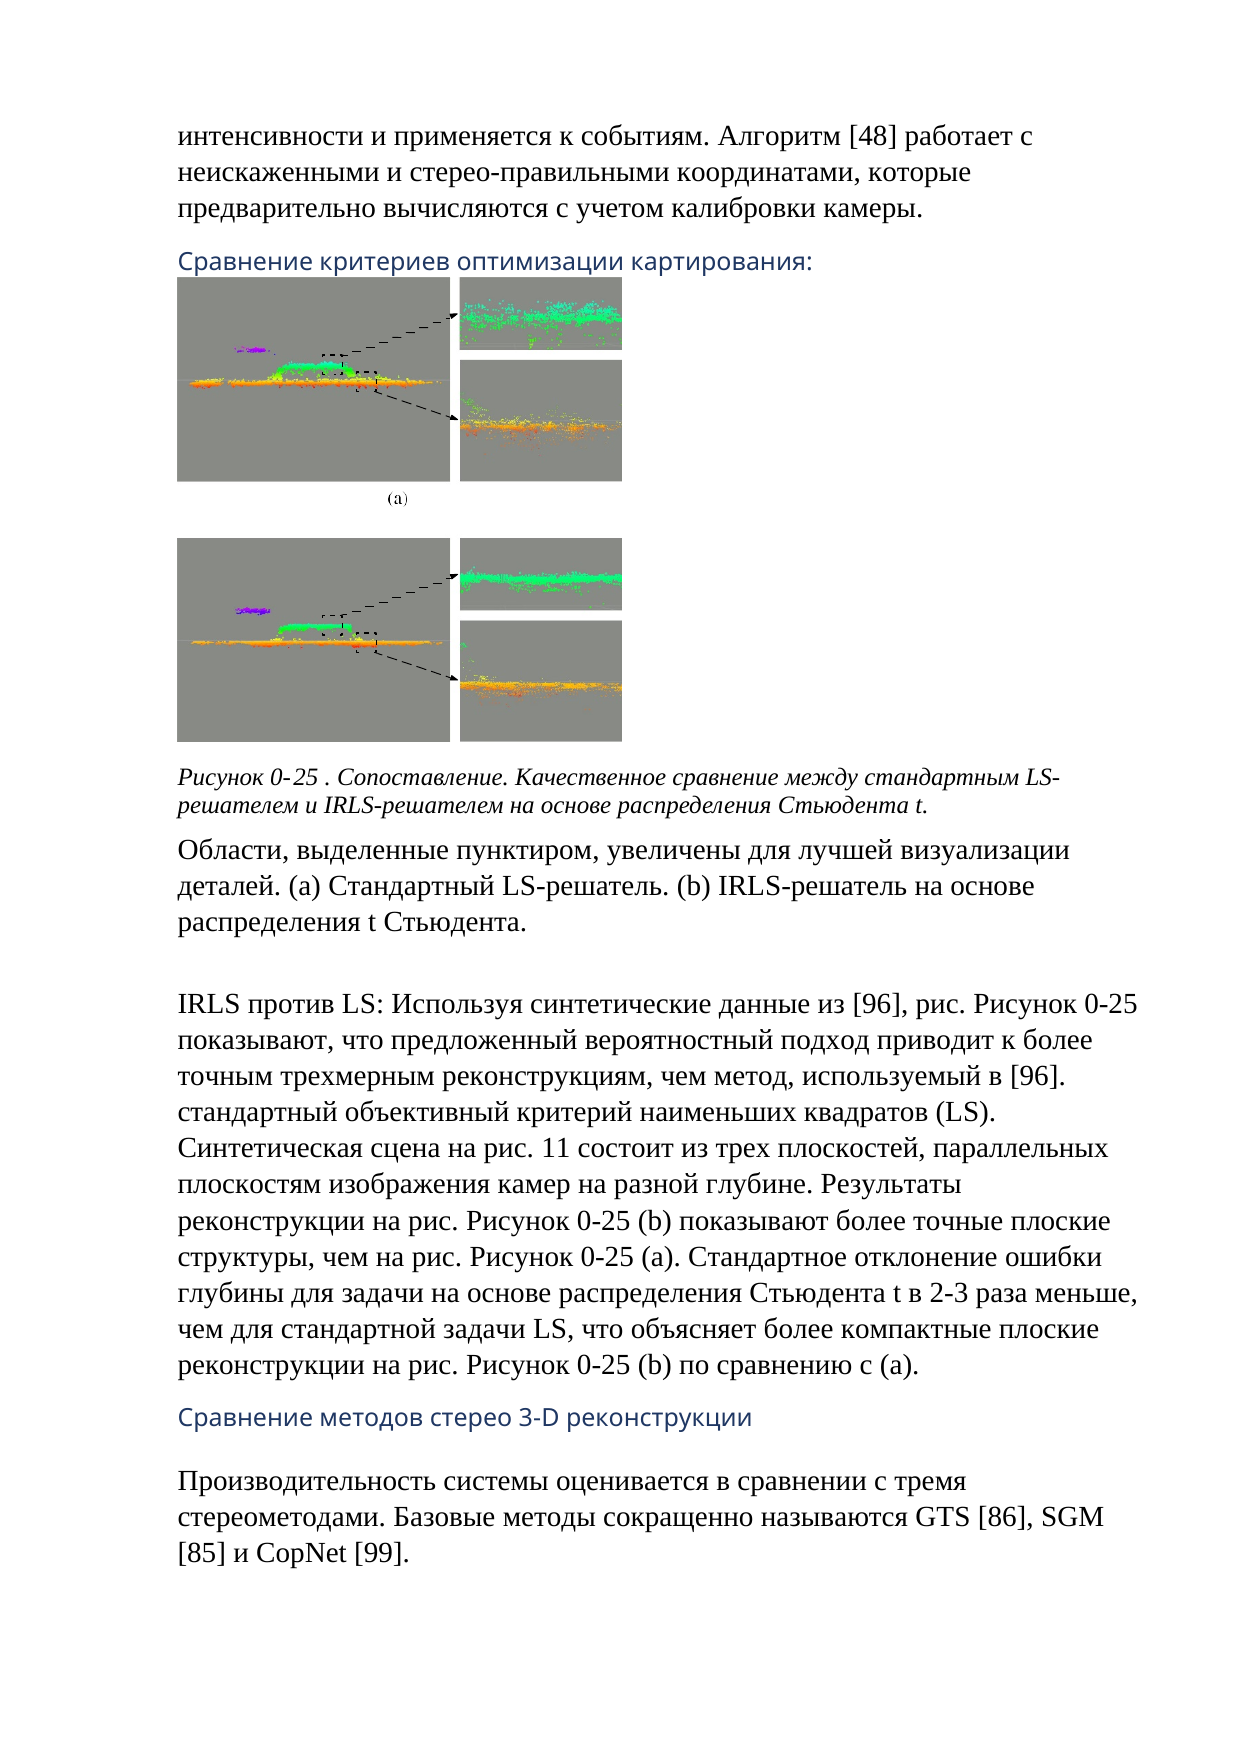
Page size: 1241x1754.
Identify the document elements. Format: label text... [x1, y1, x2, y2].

text Производительность системы оценивается в сравнении с тремя стереометодами. Базовые методы сокращенно называются GTS [86], SGM [85] и CopNet [99]. [177, 1463, 1152, 1569]
text Области, выделенные пунктиром, увеличены для лучшей визуализации деталей. (a) Стандартный LS-решатель. (b) IRLS-решатель на основе распределения t Стьюдента. [177, 832, 1152, 938]
picture [177, 277, 622, 742]
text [177, 118, 1152, 224]
subtitle Сравнение методов стерео 3-D реконструкции [177, 1400, 1152, 1434]
subtitle Сравнение критериев оптимизации картирования: [177, 243, 1152, 277]
